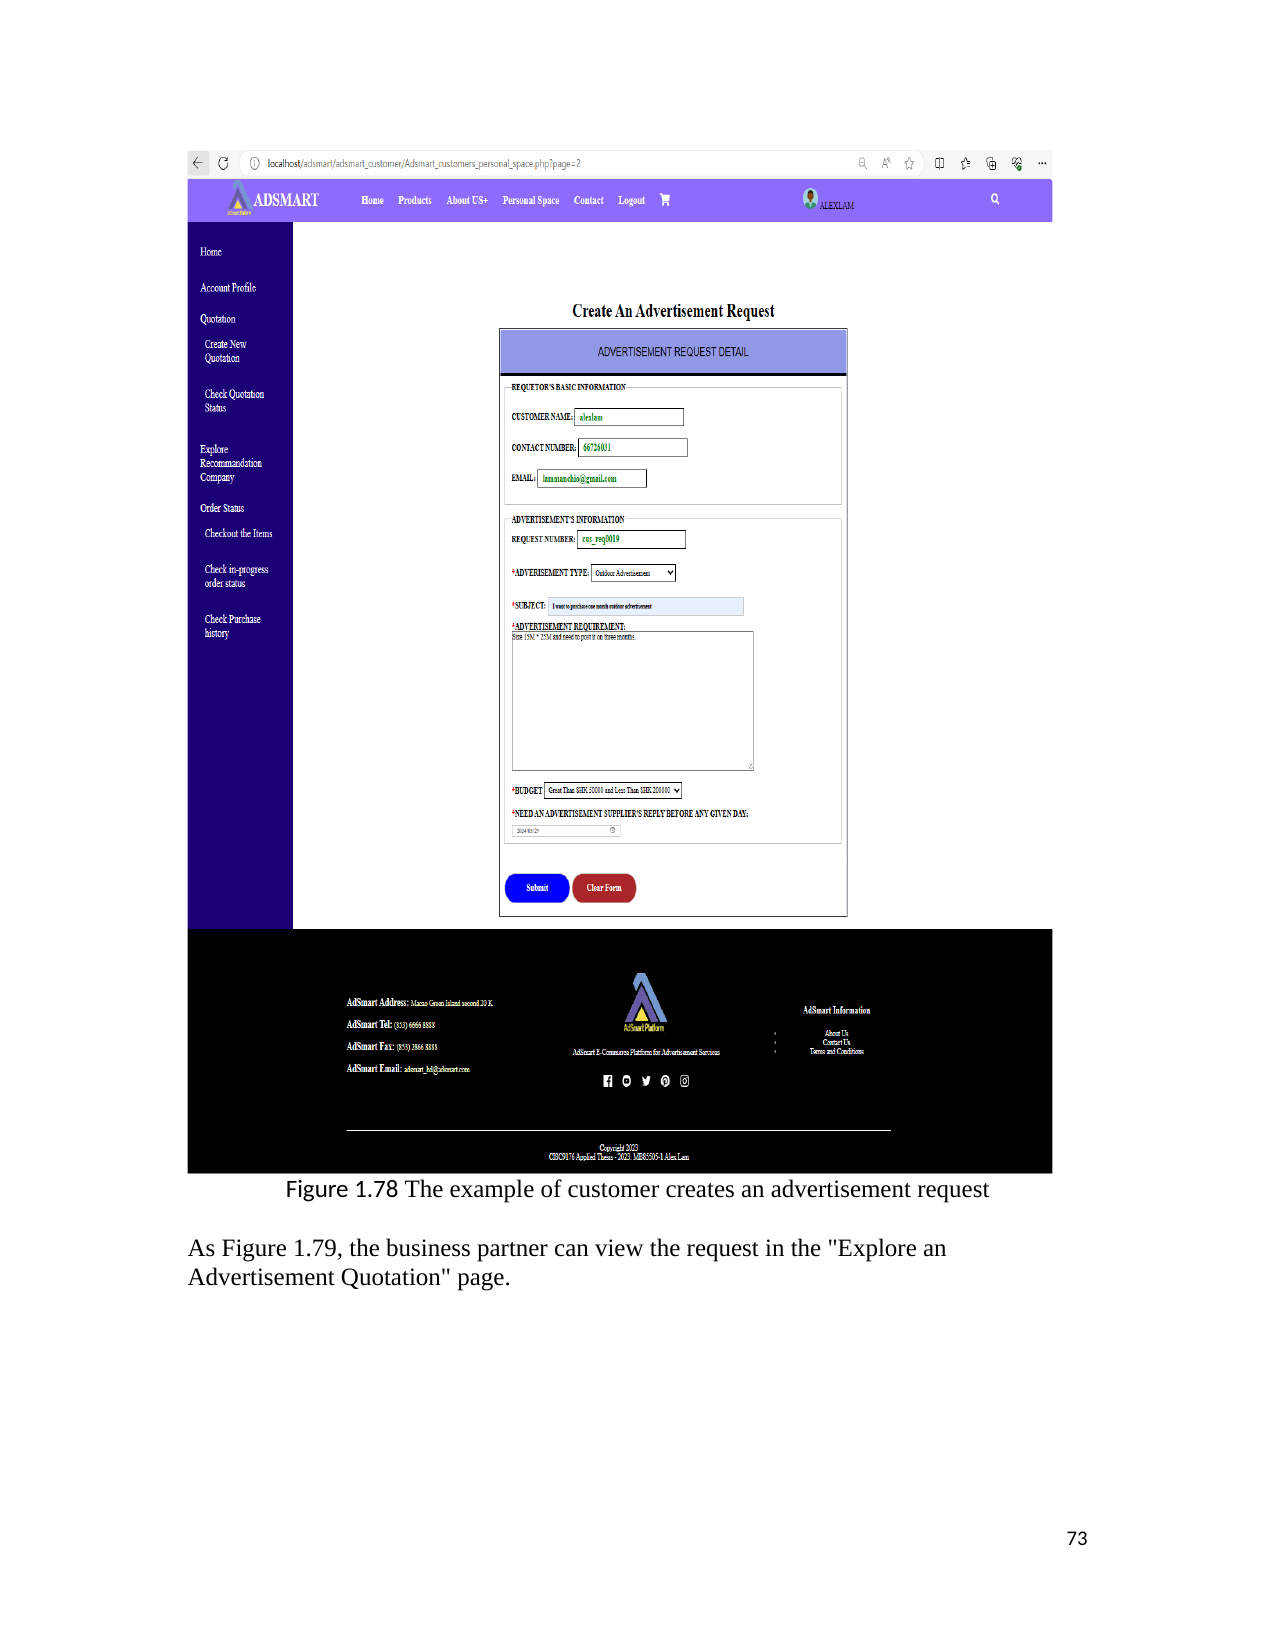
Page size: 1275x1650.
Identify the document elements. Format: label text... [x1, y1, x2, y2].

picture [187, 150, 1053, 1174]
text Figure 1.78 The example of customer creates an advertisement request [187, 1173, 1087, 1204]
text As Figure 1.79, the business partner can view the request in the "Explore an Advertisement Quotation" page. [187, 1233, 1087, 1290]
